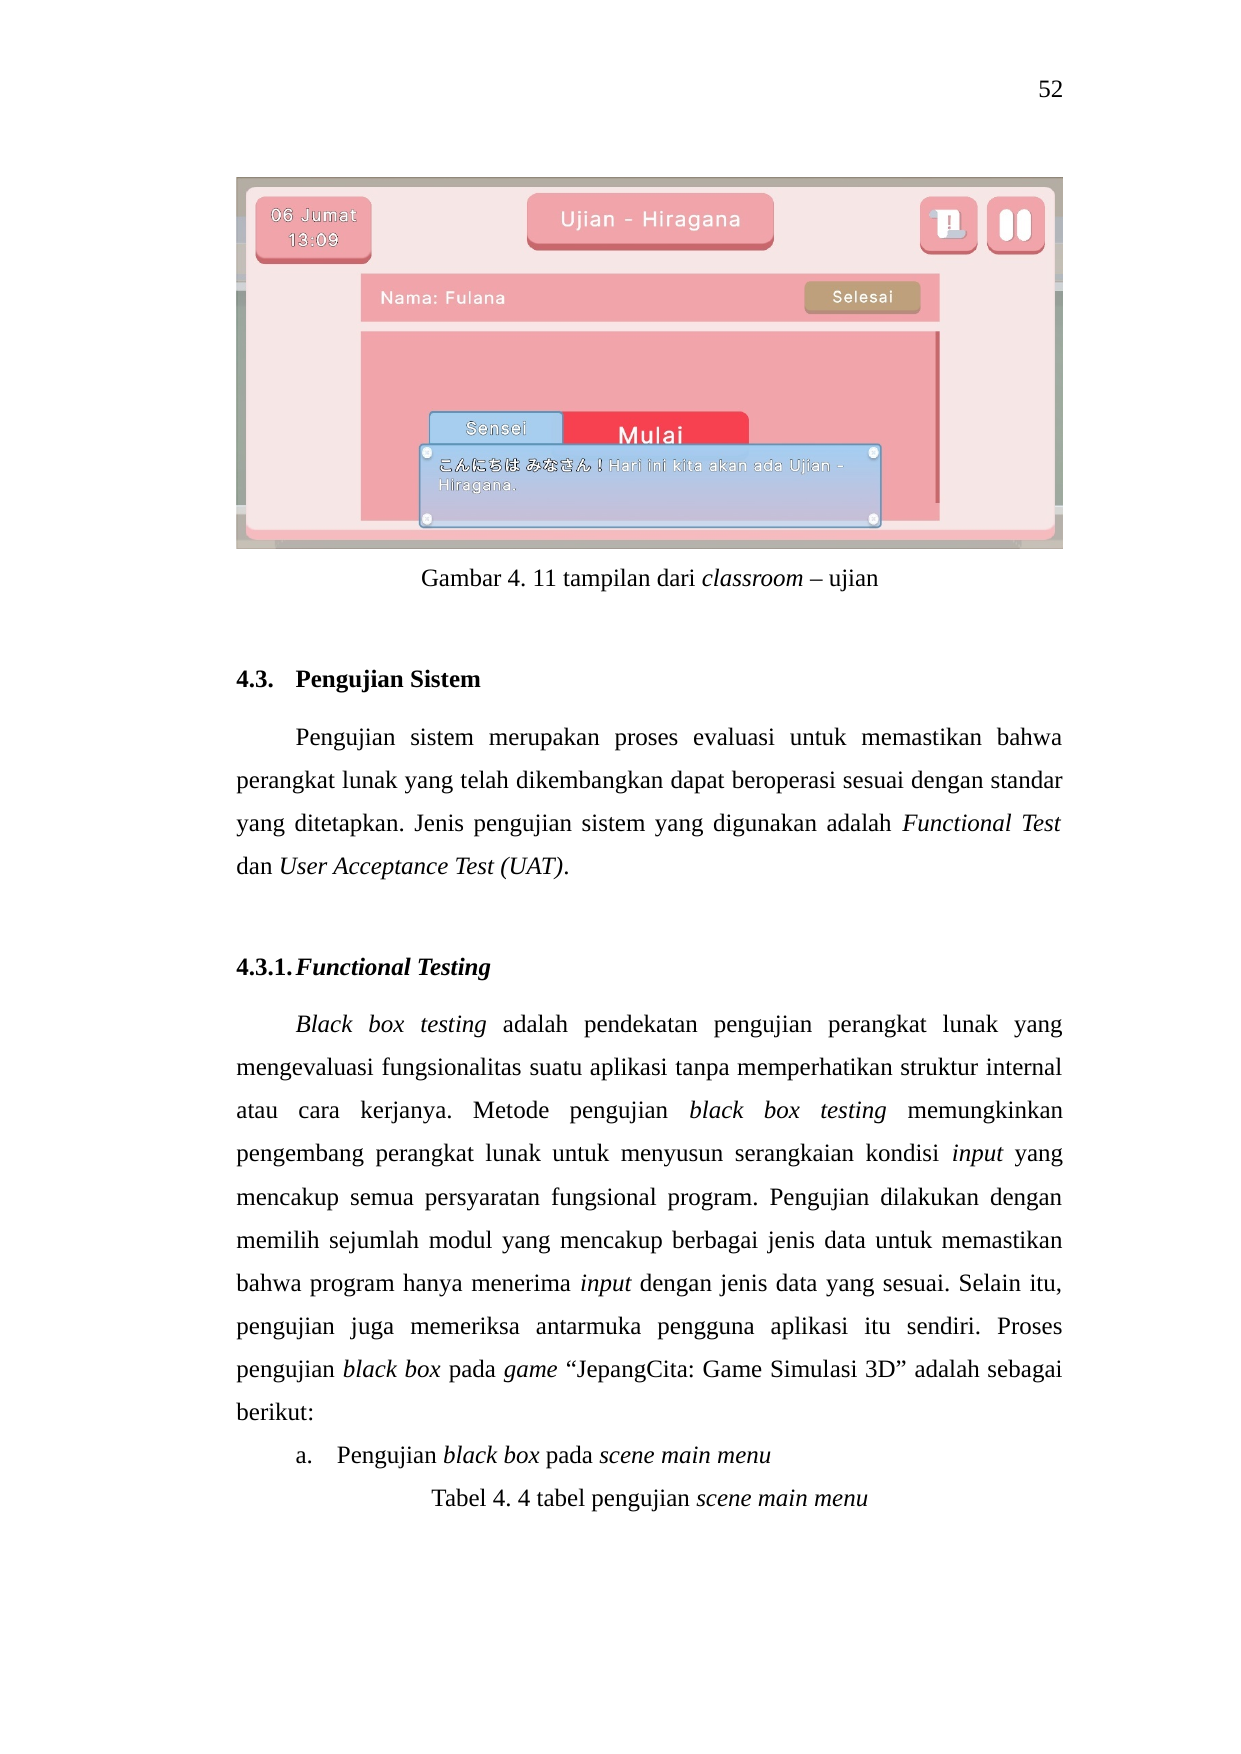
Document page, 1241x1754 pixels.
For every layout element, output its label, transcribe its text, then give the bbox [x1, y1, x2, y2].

text Gambar 4. 11 tampilan dari classroom – ujian [236, 563, 1063, 592]
text Pengujian sistem merupakan proses evaluasi untuk memastikan bahwa perangkat lunak yang telah dikembangkan dapat beroperasi sesuai dengan standar yang ditetapkan. Jenis pengujian sistem yang digunakan adalah Functional Test dan User Acceptance Test (UAT). [236, 722, 1063, 880]
subtitle Pengujian Sistem [236, 664, 1063, 693]
subtitle Functional Testing [236, 952, 1063, 980]
picture [236, 177, 1063, 549]
text Black box testing adalah pendekatan pengujian perangkat lunak yang mengevaluasi fungsionalitas suatu aplikasi tanpa memperhatikan struktur internal atau cara kerjanya. Metode pengujian black box testing memungkinkan pengembang perangkat lunak untuk menyusun serangkaian kondisi input yang mencakup semua persyaratan fungsional program. Pengujian dilakukan dengan memilih sejumlah modul yang mencakup berbagai jenis data untuk memastikan bahwa program hanya menerima input dengan jenis data yang sesuai. Selain itu, pengujian juga memeriksa antarmuka pengguna aplikasi itu sendiri. Proses pengujian black box pada game “JepangCita: Game Simulasi 3D” adalah sebagai berikut: [236, 1009, 1063, 1426]
text Tabel 4. 4 tabel pengujian scene main menu [236, 1483, 1063, 1512]
list Pengujian black box pada scene main menu [295, 1440, 1063, 1469]
